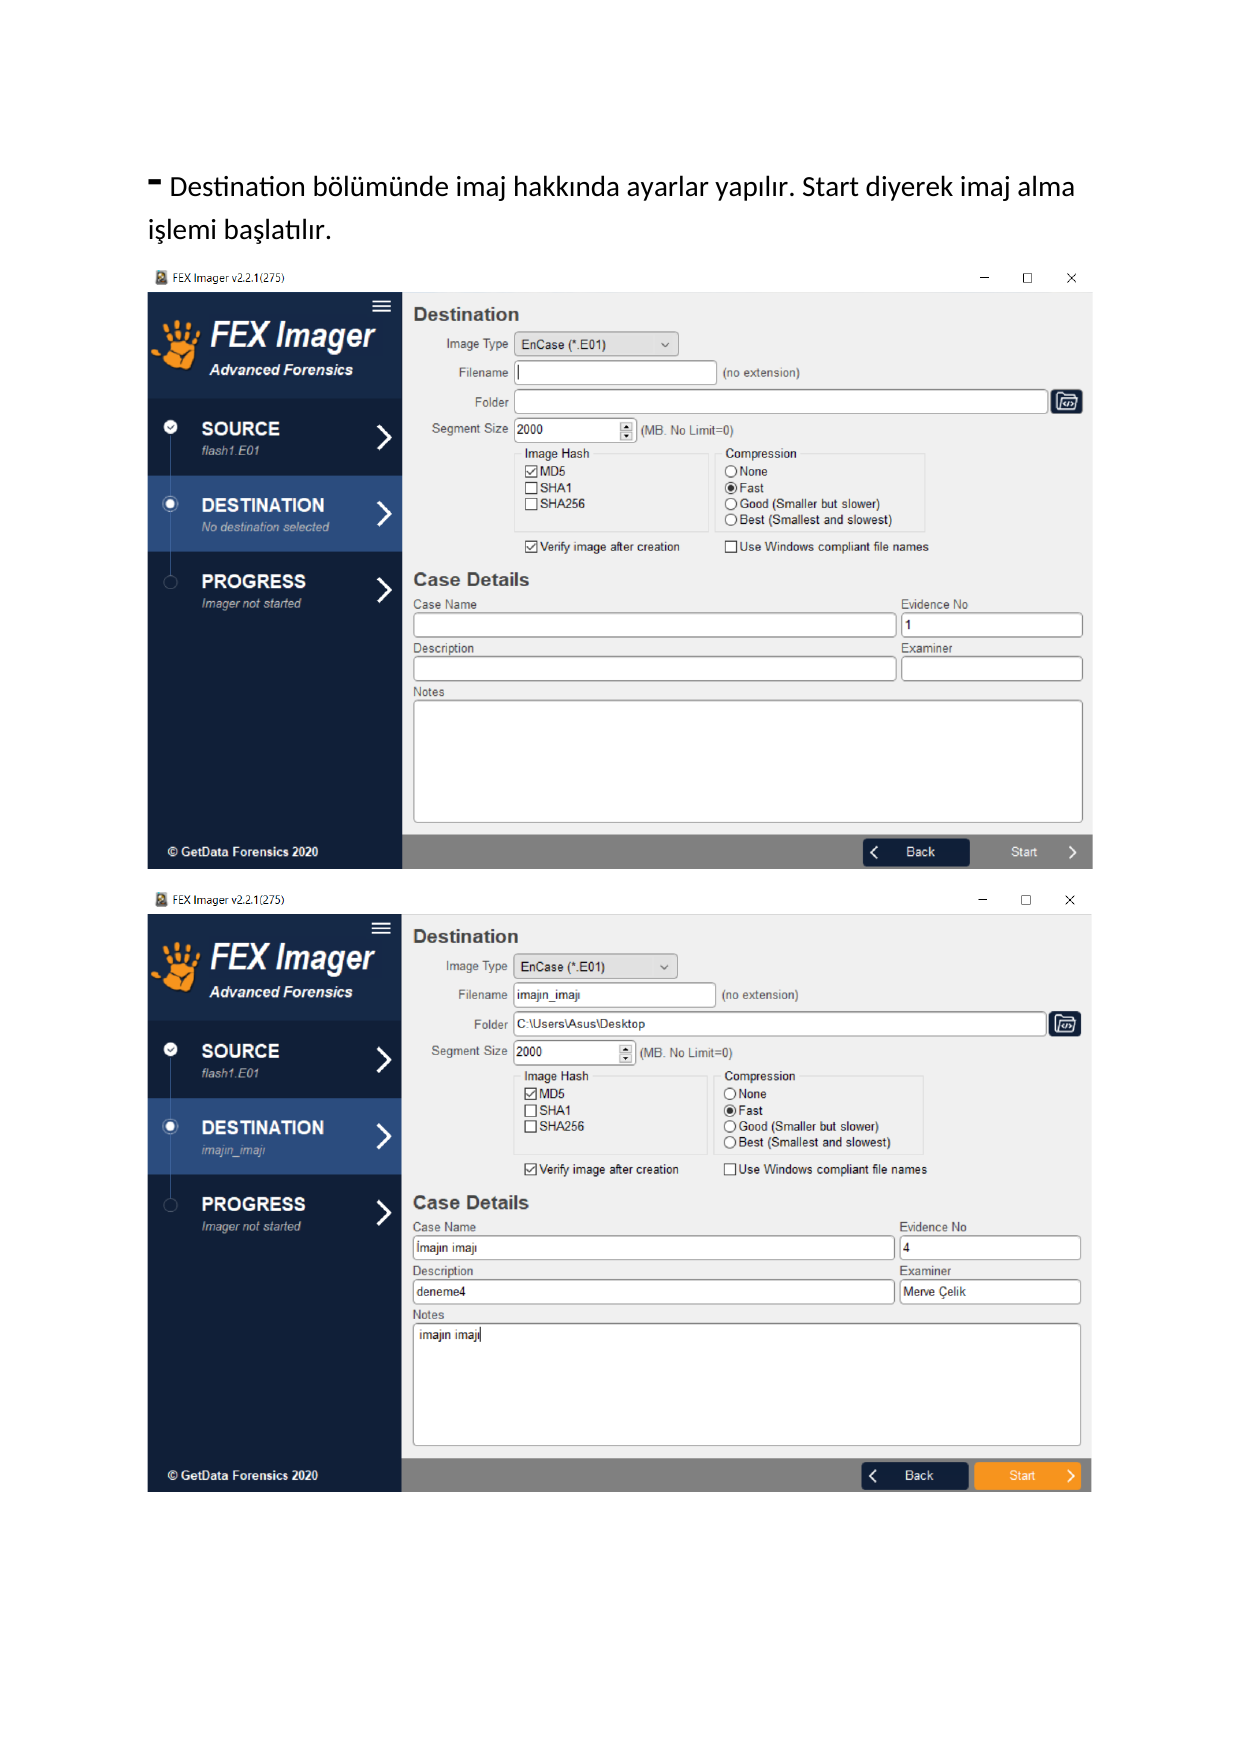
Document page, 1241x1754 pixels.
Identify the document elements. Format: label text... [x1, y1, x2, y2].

picture [147, 265, 1093, 869]
text - Destination bölümünde imaj hakkında ayarlar yapılır. Start diyerek imaj alma işlemi başlatılır. [148, 148, 1093, 246]
picture [147, 887, 1092, 1492]
